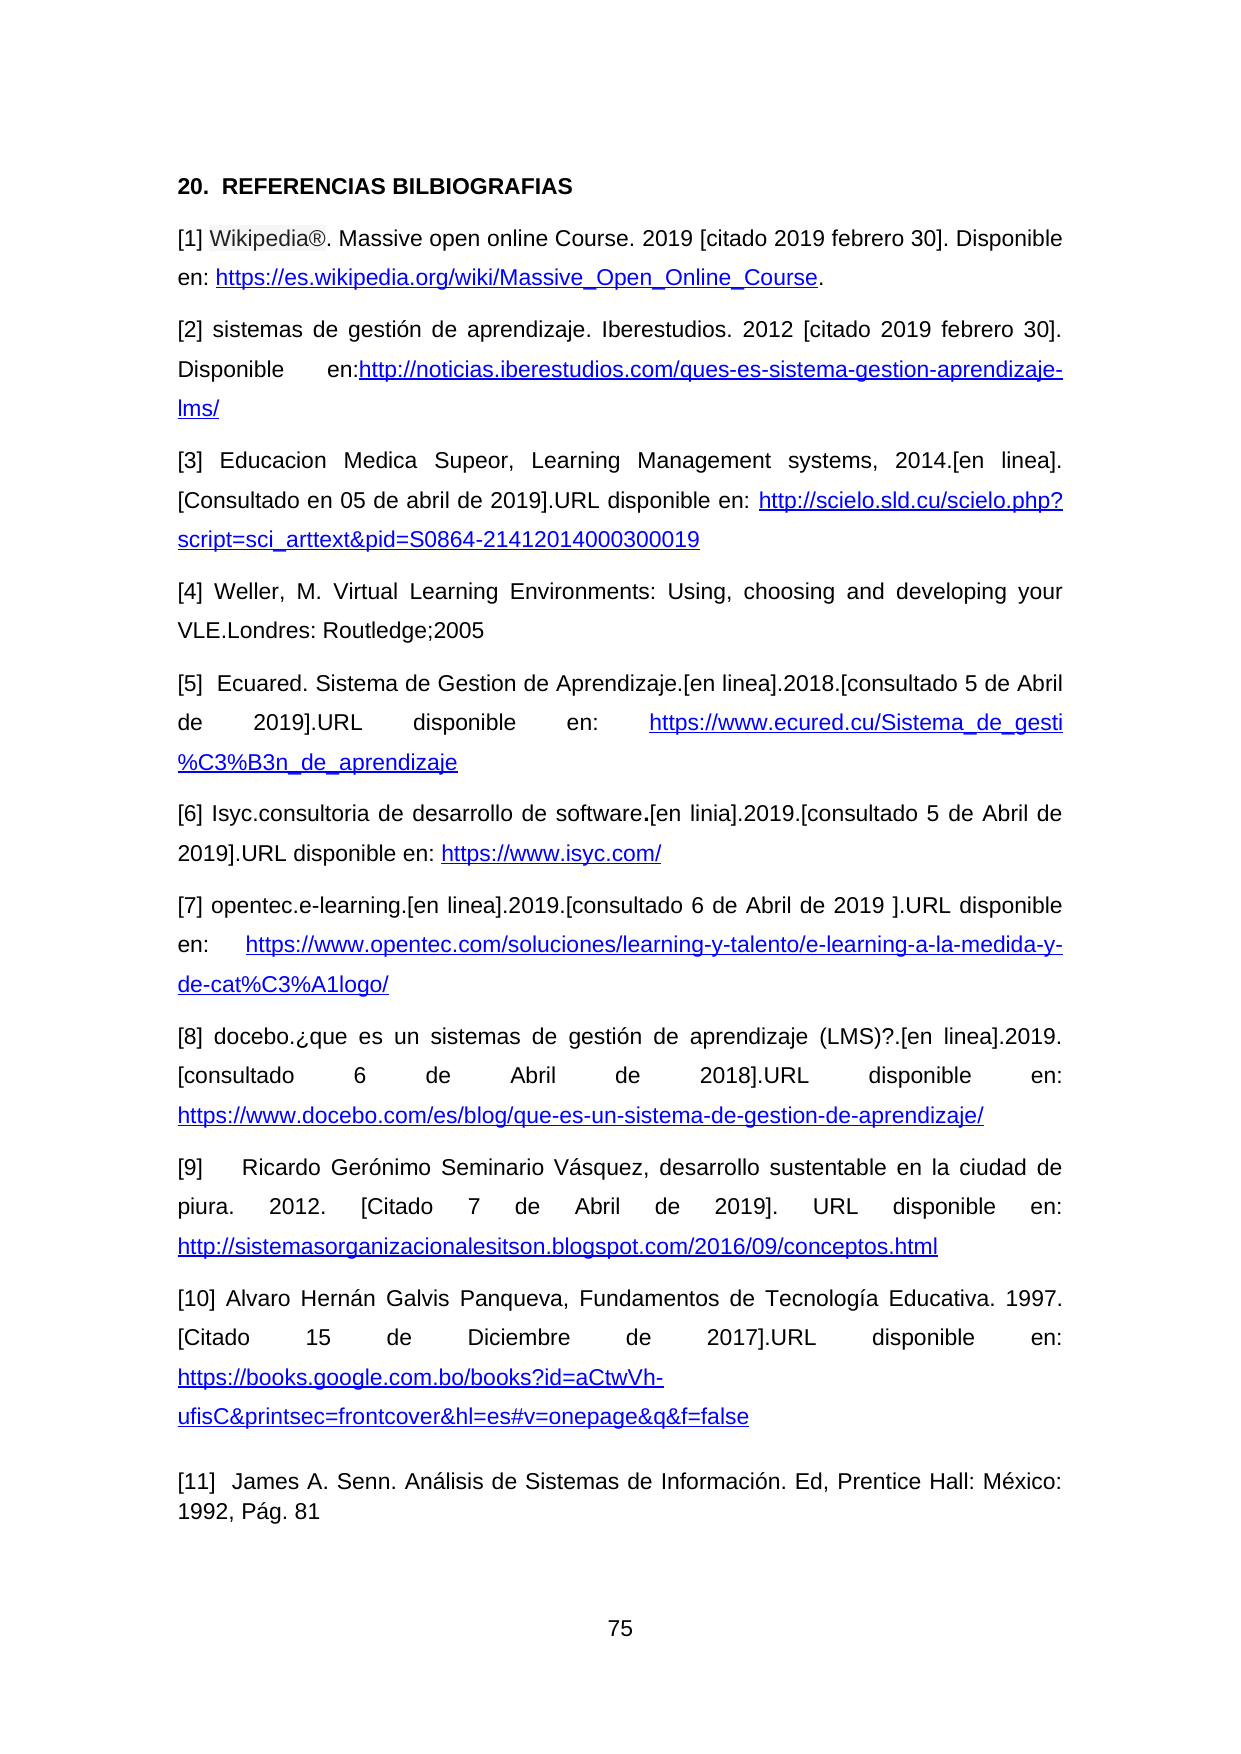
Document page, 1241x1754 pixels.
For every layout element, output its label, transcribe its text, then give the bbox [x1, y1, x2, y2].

text [4] Weller, M. Virtual Learning Environments: Using, choosing and developing your VLE.Londres: Routledge;2005 [177, 578, 1063, 644]
text [3] Educacion Medica Supeor, Learning Management systems, 2014.[en linea].[Consultado en 05 de abril de 2019].URL disponible en: http://scielo.sld.cu/scielo.php?script=sci_arttext&pid=S0864-21412014000300019 [177, 447, 1063, 552]
text [2] sistemas de gestión de aprendizaje. Iberestudios. 2012 [citado 2019 febrero 30]. Disponible en:http://noticias.iberestudios.com/ques-es-sistema-gestion-aprendizaje-lms/ [177, 316, 1063, 421]
text [6] Isyc.consultoria de desarrollo de software.[en linia].2019.[consultado 5 de Abril de 2019].URL disponible en: https://www.isyc.com/ [177, 800, 1063, 866]
text [7] opentec.e-learning.[en linea].2019.[consultado 6 de Abril de 2019 ].URL disponible en: https://www.opentec.com/soluciones/learning-y-talento/e-learning-a-la-medida-y-de-cat%C3%A1logo/ [177, 892, 1063, 997]
text [11] James A. Senn. Análisis de Sistemas de Información. Ed, Prentice Hall: México: 1992, Pág. 81 [177, 1468, 1063, 1524]
text [5] Ecuared. Sistema de Gestion de Aprendizaje.[en linea].2018.[consultado 5 de Abril de 2019].URL disponible en: https://www.ecured.cu/Sistema_de_gesti%C3%B3n_de_aprendizaje [177, 669, 1063, 775]
subtitle REFERENCIAS BILBIOGRAFIAS [177, 173, 1063, 199]
text [10] Alvaro Hernán Galvis Panqueva, Fundamentos de Tecnología Educativa. 1997. [Citado 15 de Diciembre de 2017].URL disponible en: https://books.google.com.bo/books?id=aCtwVh-ufisC&printsec=frontcover&hl=es#v=onepage&q&f=false [177, 1285, 1063, 1429]
text [8] docebo.¿que es un sistemas de gestión de aprendizaje (LMS)?.[en linea].2019.[consultado 6 de Abril de 2018].URL disponible en: https://www.docebo.com/es/blog/que-es-un-sistema-de-gestion-de-aprendizaje/ [177, 1023, 1063, 1128]
text [9] Ricardo Gerónimo Seminario Vásquez, desarrollo sustentable en la ciudad de piura. 2012. [Citado 7 de Abril de 2019]. URL disponible en: http://sistemasorganizacionalesitson.blogspot.com/2016/09/conceptos.html [177, 1154, 1063, 1259]
text [1] Wikipedia®. Massive open online Course. 2019 [citado 2019 febrero 30]. Disponible en: https://es.wikipedia.org/wiki/Massive_Open_Online_Course. [177, 225, 1063, 291]
